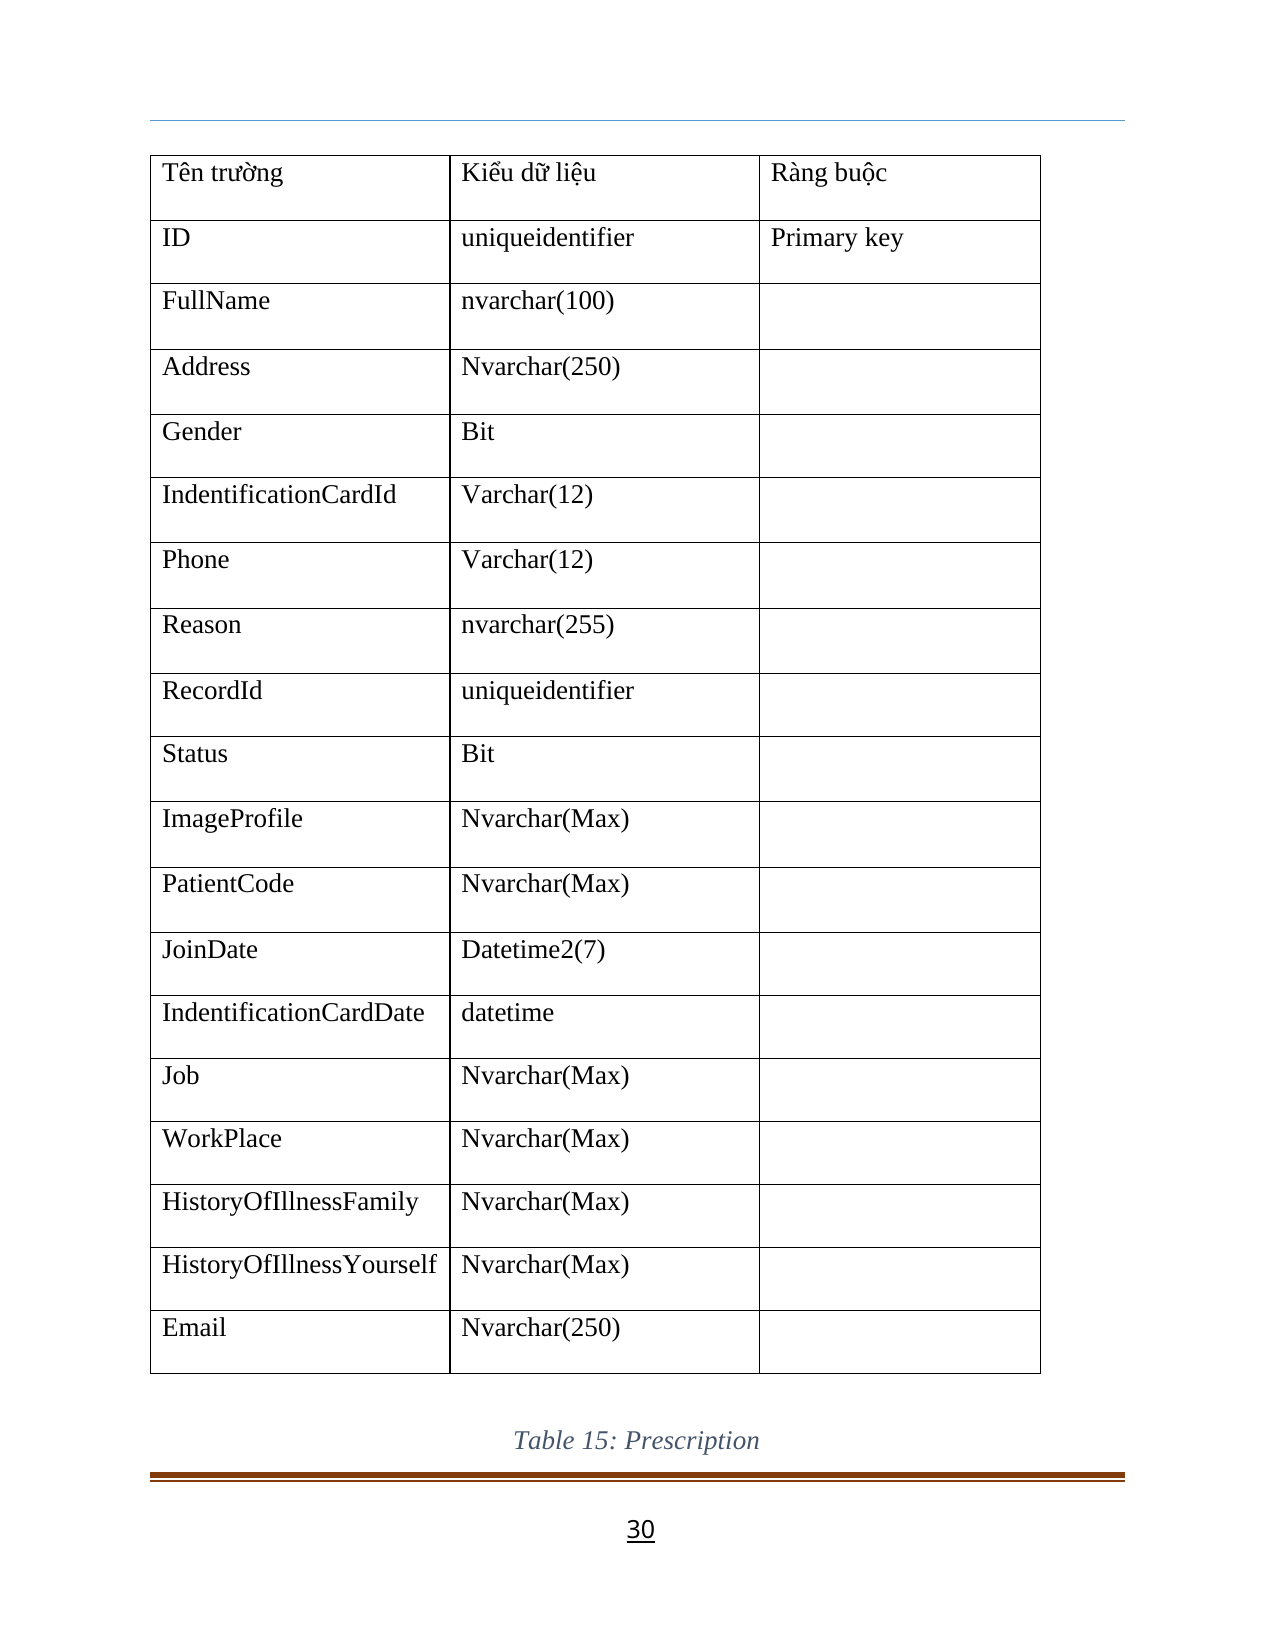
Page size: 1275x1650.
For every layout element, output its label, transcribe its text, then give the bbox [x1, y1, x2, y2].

table_cell FullName [151, 284, 449, 349]
table_cell Status [151, 737, 449, 801]
table_cell nvarchar(255) [451, 609, 759, 673]
table_cell [760, 933, 1040, 995]
table_cell IndentificationCardDate [151, 996, 449, 1058]
table_cell [760, 350, 1040, 414]
table_header Ràng buộc [760, 156, 1040, 220]
table_cell HistoryOfIllnessFamily [151, 1185, 449, 1247]
table_cell [760, 284, 1040, 349]
table_cell Phone [151, 543, 449, 608]
table_cell [760, 1059, 1040, 1121]
table_cell ImageProfile [151, 802, 449, 867]
table_cell RecordId [151, 674, 449, 736]
table_cell Nvarchar(Max) [451, 1059, 759, 1121]
table_cell Nvarchar(Max) [451, 868, 759, 932]
table_cell Job [151, 1059, 449, 1121]
table_cell Address [151, 350, 449, 414]
table_cell uniqueidentifier [451, 221, 759, 283]
table_cell uniqueidentifier [451, 674, 759, 736]
table_cell Nvarchar(250) [451, 1311, 759, 1373]
table_cell [760, 737, 1040, 801]
table_cell Nvarchar(Max) [451, 1185, 759, 1247]
table_cell [760, 415, 1040, 477]
table_cell datetime [451, 996, 759, 1058]
table_cell Gender [151, 415, 449, 477]
table_cell Nvarchar(Max) [451, 802, 759, 867]
table_cell [760, 1248, 1040, 1310]
table_cell Nvarchar(250) [451, 350, 759, 414]
table_cell Bit [451, 737, 759, 801]
table_cell [760, 1185, 1040, 1247]
table_cell [760, 868, 1040, 932]
table_cell Datetime2(7) [451, 933, 759, 995]
table_cell [760, 478, 1040, 542]
table_cell [760, 1311, 1040, 1373]
table_cell Bit [451, 415, 759, 477]
table_cell [760, 609, 1040, 673]
table_cell JoinDate [151, 933, 449, 995]
table_header Kiểu dữ liệu [451, 156, 759, 220]
table_cell HistoryOfIllnessYourself [151, 1248, 449, 1310]
table_cell IndentificationCardId [151, 478, 449, 542]
table_cell Nvarchar(Max) [451, 1248, 759, 1310]
table_cell [760, 996, 1040, 1058]
table_cell ID [151, 221, 449, 283]
table_cell Email [151, 1311, 449, 1373]
table_cell Varchar(12) [451, 478, 759, 542]
table_cell [760, 802, 1040, 867]
table_cell WorkPlace [151, 1122, 449, 1184]
table_cell Varchar(12) [451, 543, 759, 608]
table_cell Primary key [760, 221, 1040, 283]
table_cell nvarchar(100) [451, 284, 759, 349]
table_cell PatientCode [151, 868, 449, 932]
table_cell Reason [151, 609, 449, 673]
table_cell [760, 674, 1040, 736]
table_cell Nvarchar(Max) [451, 1122, 759, 1184]
table_cell [760, 543, 1040, 608]
table_cell [760, 1122, 1040, 1184]
table_header Tên trường [151, 156, 449, 220]
